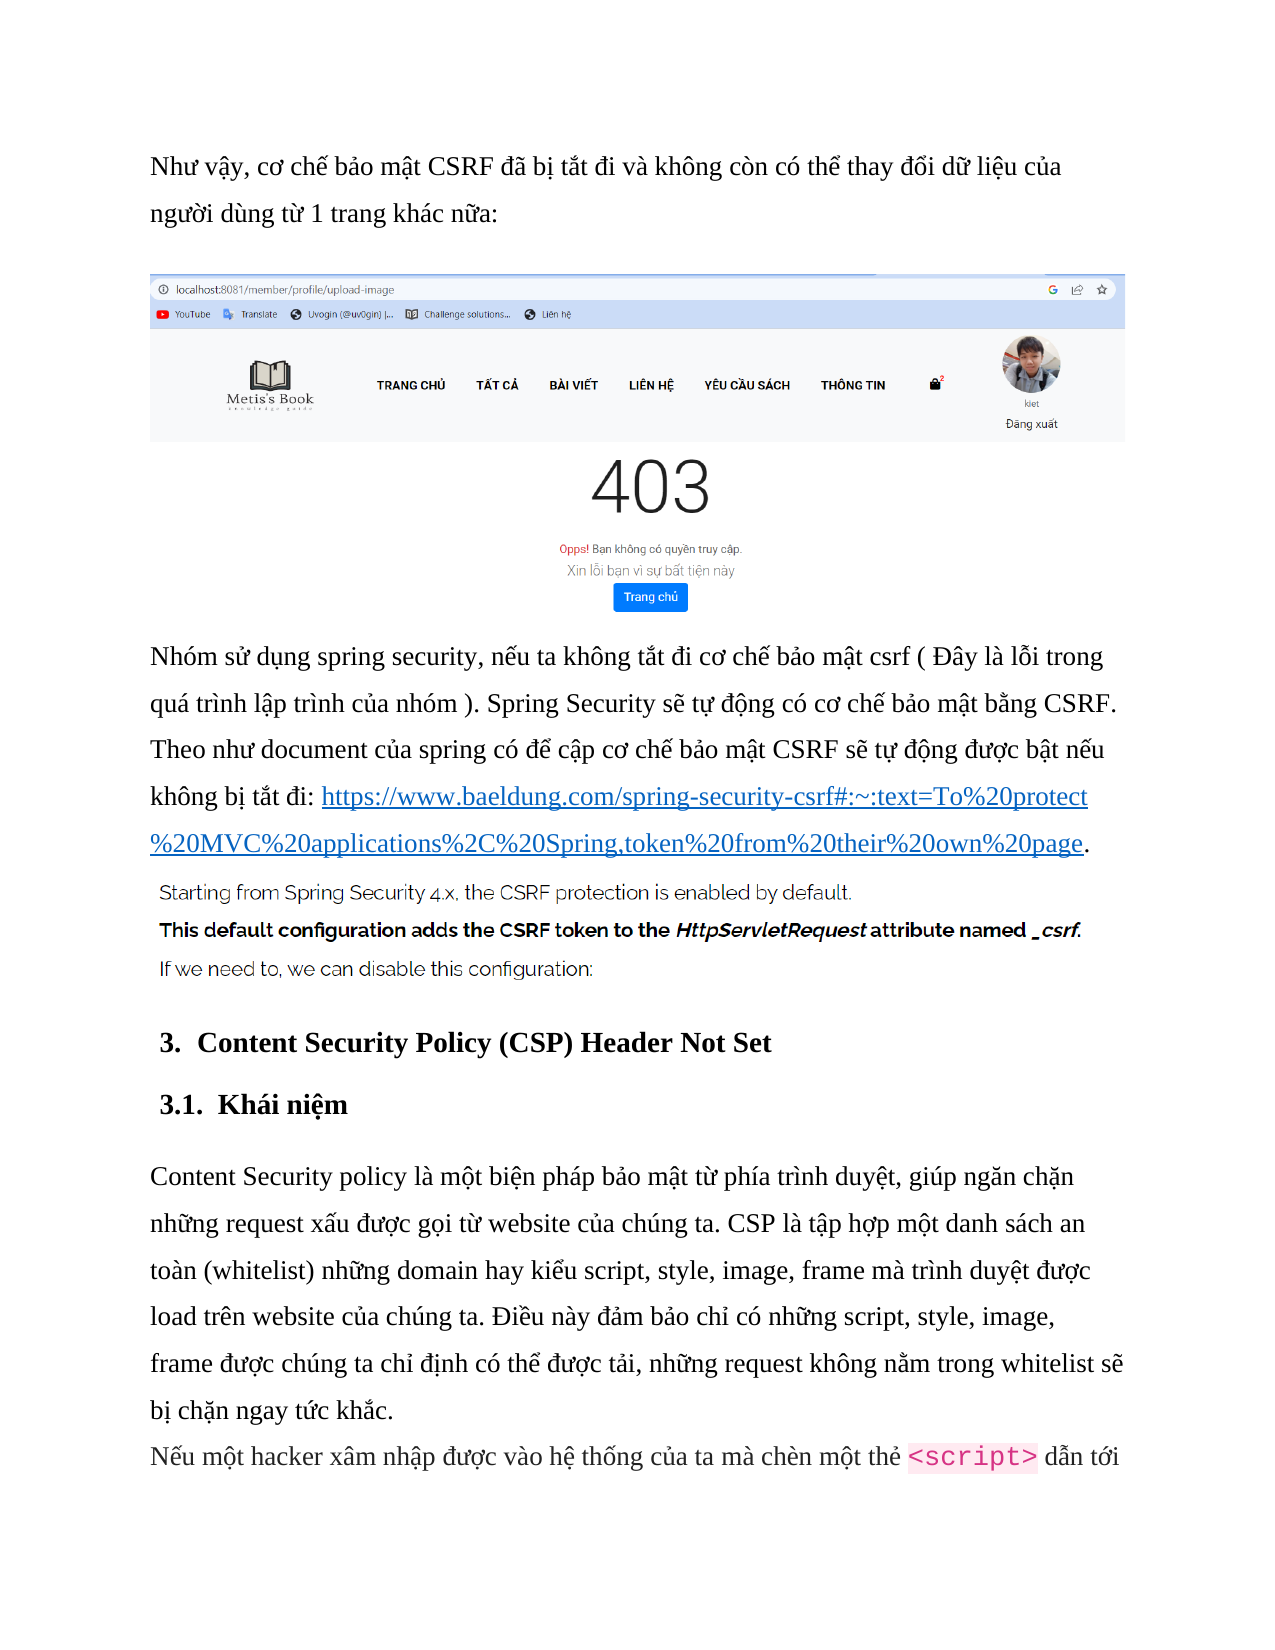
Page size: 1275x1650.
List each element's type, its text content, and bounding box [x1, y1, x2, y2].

text Content Security policy là một biện pháp bảo mật từ phía trình duyệt, giúp ngăn chặn những request xấu được gọi từ website của chúng ta. CSP là tập hợp một danh sách an toàn (whitelist) những domain hay kiểu script, style, image, frame mà trình duyệt được load trên website của chúng ta. Điều này đảm bảo chỉ có những script, style, image, frame được chúng ta chỉ định có thể được tải, những request không nằm trong whitelist sẽ bị chặn ngay tức khắc. [150, 1160, 1125, 1425]
picture [150, 873, 1125, 988]
text Như vậy, cơ chế bảo mật CSRF đã bị tắt đi và không còn có thể thay đổi dữ liệu của người dùng từ 1 trang khác nữa: [150, 150, 1125, 228]
text Nhóm sử dụng spring security, nếu ta không tắt đi cơ chế bảo mật csrf ( Đây là lỗi trong quá trình lập trình của nhóm ). Spring Security sẽ tự động có cơ chế bảo mật bằng CSRF. [150, 641, 1125, 718]
subtitle Content Security Policy (CSP) Header Not Set [159, 1025, 1052, 1058]
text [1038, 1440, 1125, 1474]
picture [150, 274, 1125, 641]
text Theo như document của spring có để cập cơ chế bảo mật CSRF sẽ tự động được bật nếu không bị tắt đi: https://www.baeldung.com/spring-security-csrf#:~:text=To%20protect%20MVC%20applications%2C%20Spring,token%20from%20their%20own%20page. [150, 733, 1125, 858]
subtitle 3.1. Khái niệm [159, 1087, 1052, 1121]
